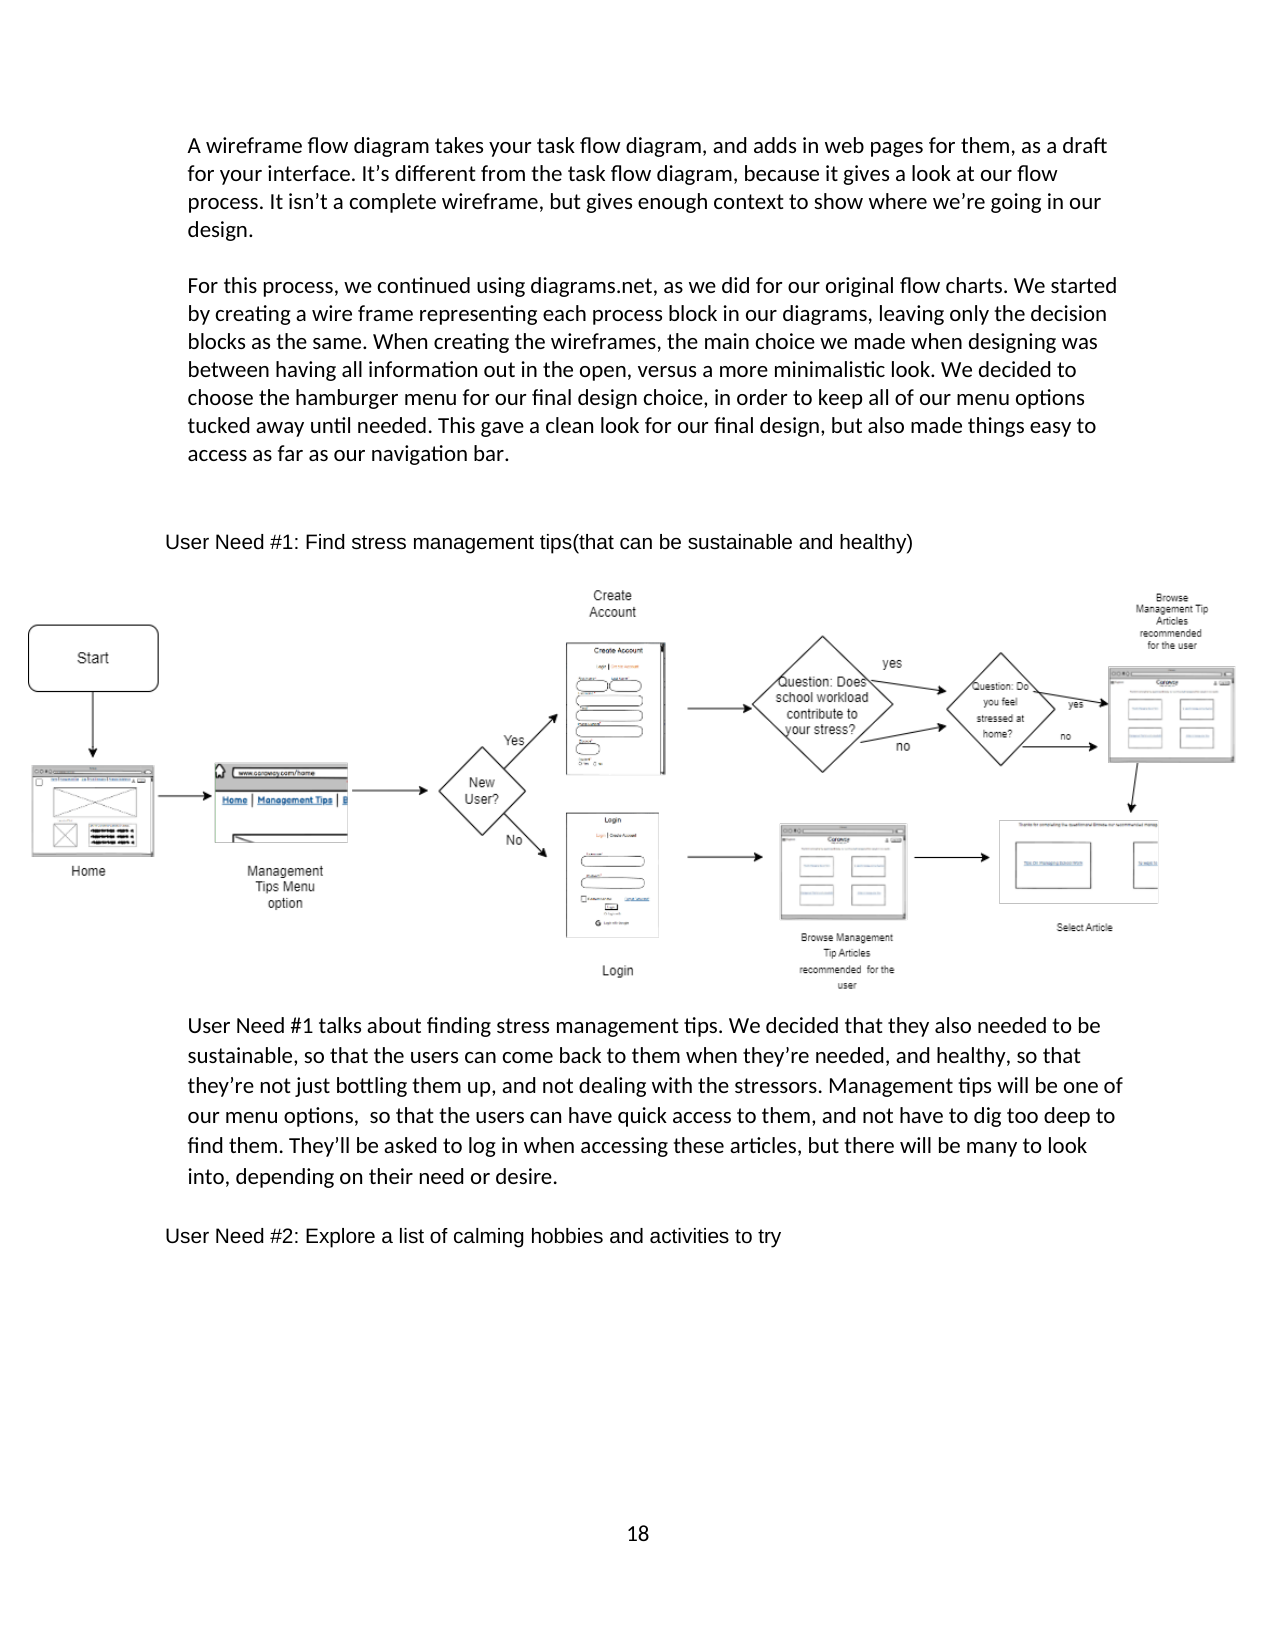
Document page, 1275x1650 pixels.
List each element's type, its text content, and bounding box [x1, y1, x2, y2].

text A wireframe flow diagram takes your task flow diagram, and adds in web pages for them, as a draft for your interface. It’s different from the task flow diagram, because it gives a look at our flow process. It isn’t a complete wireframe, but gives enough context to show where we’re going in our design. [187, 131, 1125, 243]
text For this process, we continued using diagrams.net, as we did for our original flow charts. We started by creating a wire frame representing each process block in our diagrams, leaving only the decision blocks as the same. When creating the wireframes, the main choice we made when designing was between having all information out in the open, versus a more minimalistic look. We decided to choose the hamburger menu for our final design choice, in order to keep all of our menu options tucked away until needed. This gave a clean look for our final design, but also made things easy to access as far as our navigation bar. [187, 271, 1125, 467]
picture [28, 587, 1237, 992]
text User Need #1 talks about finding stress management tips. We decided that they also needed to be sustainable, so that the users can come back to them when they’re needed, and healthy, so that they’re not just bottling them up, and not dealing with the stressors. Management tips will be one of our menu options, so that the users can have quick access to them, and not have to dig too deep to find them. They’ll be asked to log in when accessing these articles, but there will be many to look into, depending on their need or desire. [187, 1011, 1125, 1190]
